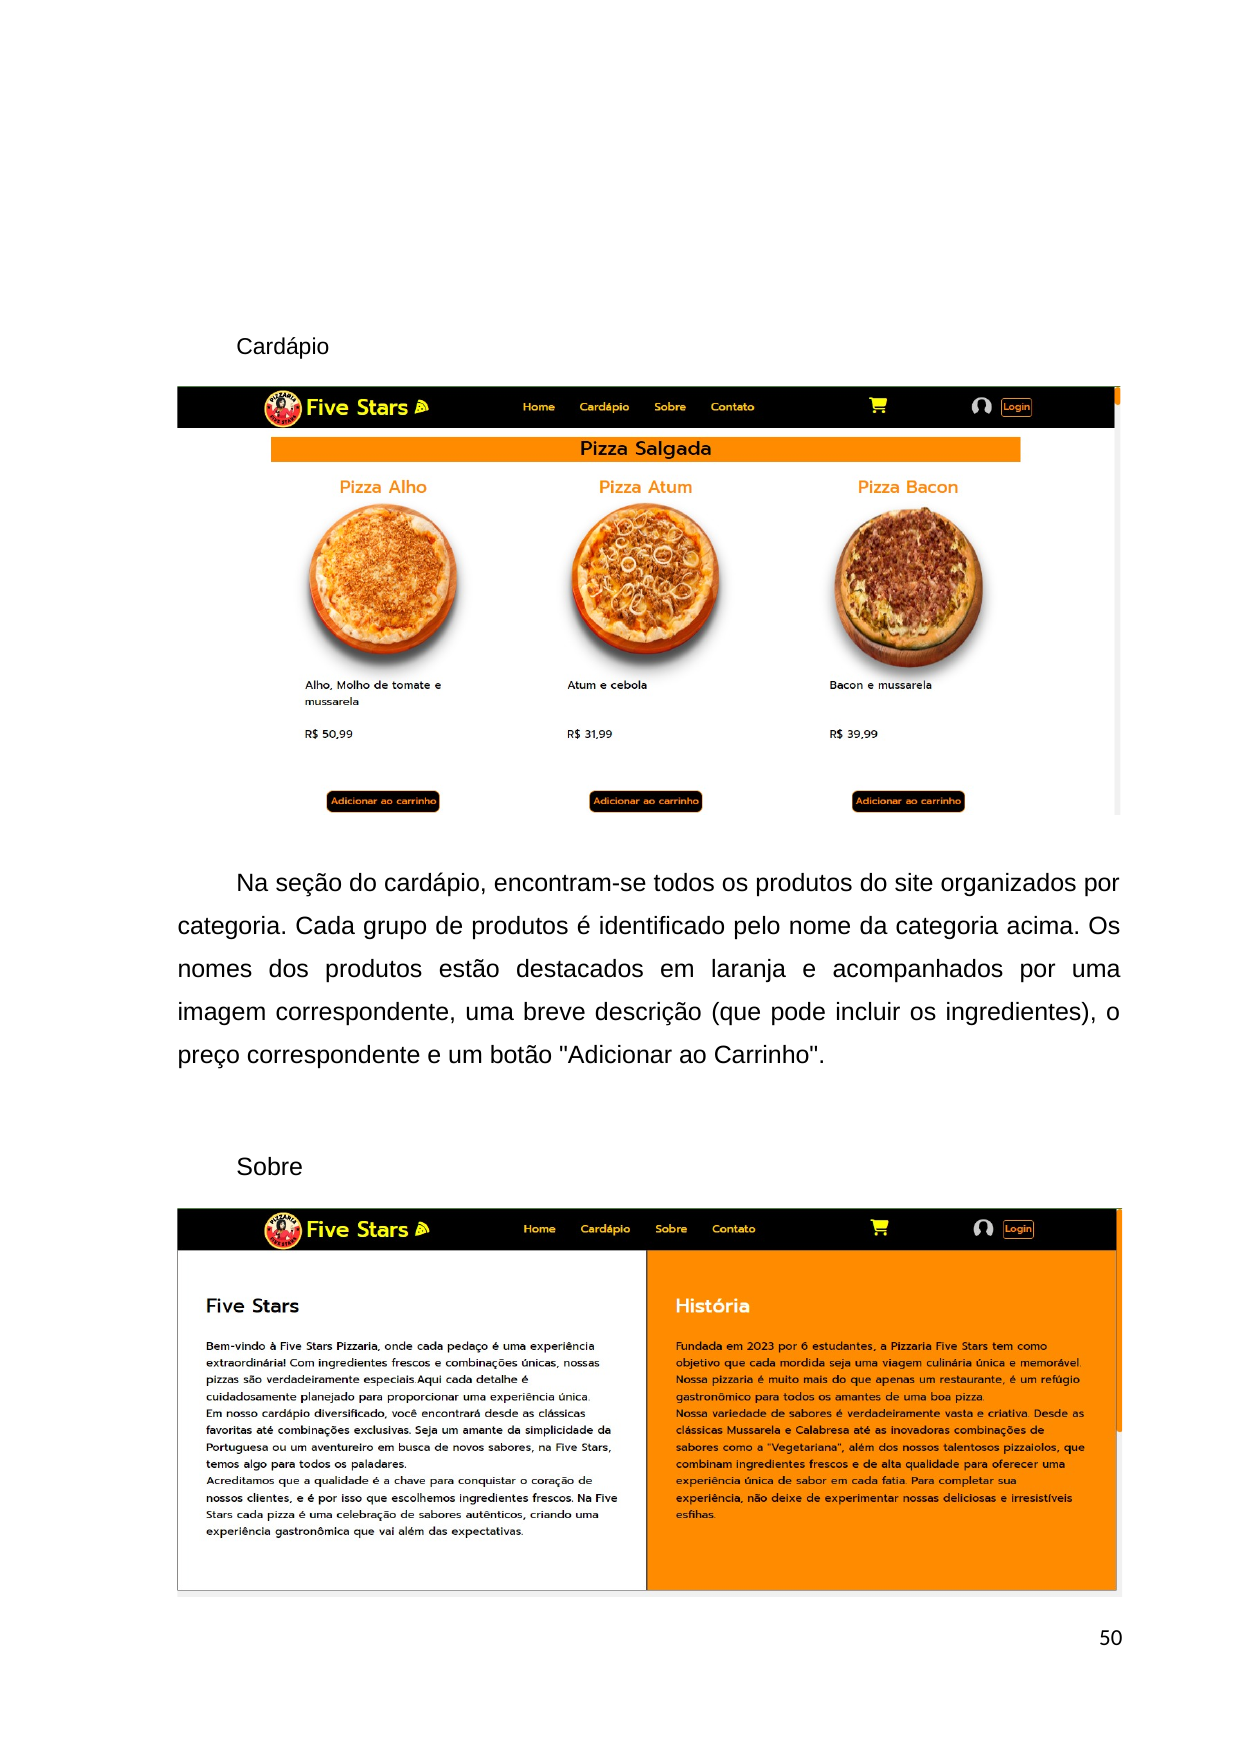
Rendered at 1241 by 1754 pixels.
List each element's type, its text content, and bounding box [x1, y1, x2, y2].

text Na seção do cardápio, encontram-se todos os produtos do site organizados por categoria. Cada grupo de produtos é identificado pelo nome da categoria acima. Os nomes dos produtos estão destacados em laranja e acompanhados por uma imagem correspondente, uma breve descrição (que pode incluir os ingredientes), o preço correspondente e um botão "Adicionar ao Carrinho". [177, 868, 1122, 1069]
picture [177, 386, 1121, 815]
picture [177, 1208, 1123, 1597]
text Cardápio [177, 333, 1122, 359]
text Sobre [177, 1151, 1122, 1180]
